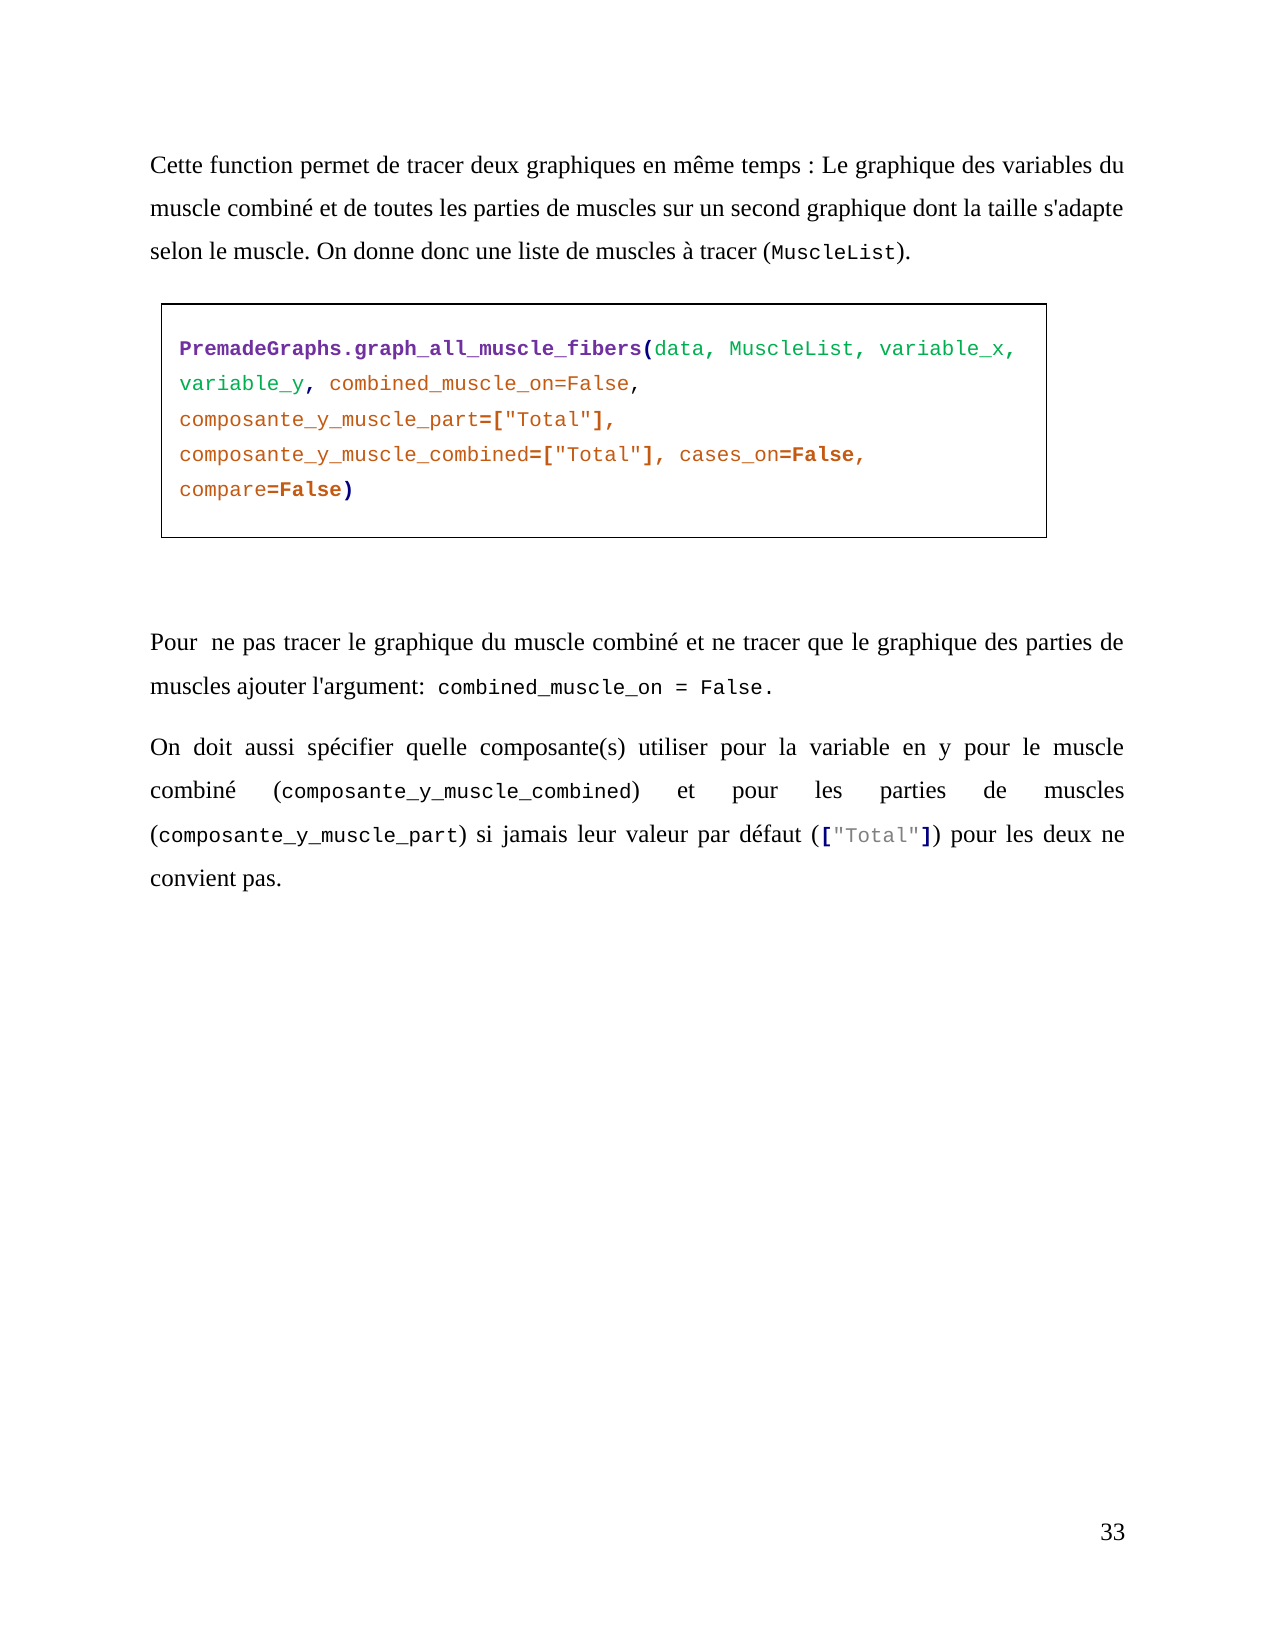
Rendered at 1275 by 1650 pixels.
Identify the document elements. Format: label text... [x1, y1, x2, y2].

text On doit aussi spécifier quelle composante(s) utiliser pour la variable en y pour le muscle combiné (composante_y_muscle_combined) et pour les parties de muscles (composante_y_muscle_part) si jamais leur valeur par défaut (["Total"]) pour les deux ne convient pas. [150, 732, 1125, 892]
text Pour ne pas tracer le graphique du muscle combiné et ne tracer que le graphique des parties de muscles ajouter l'argument: combined_muscle_on = False. [150, 297, 1125, 701]
text PremadeGraphs.graph_all_muscle_fibers(data, MuscleList, variable_x, variable_y, combined_muscle_on=False, composante_y_muscle_part=["Total"], composante_y_muscle_combined=["Total"], cases_on=False, compare=False) [162, 321, 1046, 520]
text Cette function permet de tracer deux graphiques en même temps : Le graphique des variables du muscle combiné et de toutes les parties de muscles sur un second graphique dont la taille s'adapte selon le muscle. On donne donc une liste de muscles à tracer (MuscleList). [150, 150, 1125, 266]
